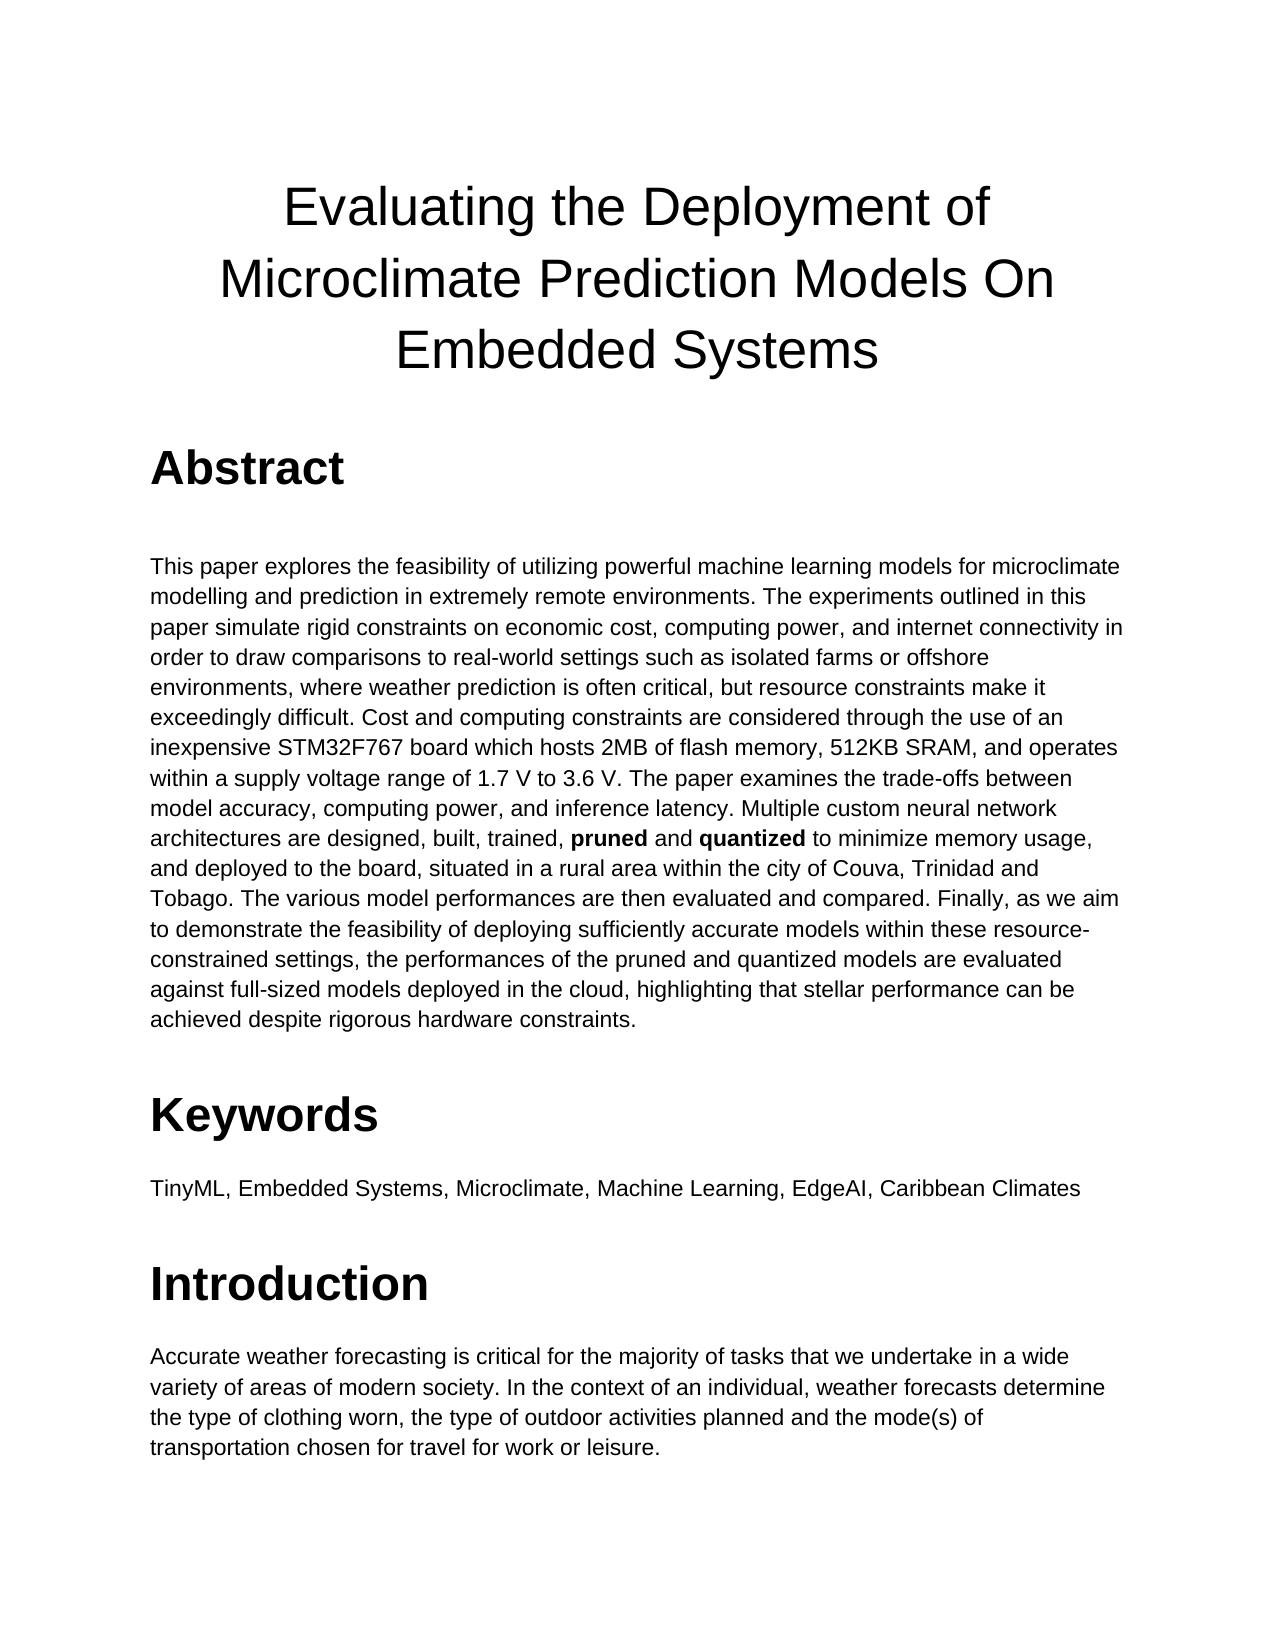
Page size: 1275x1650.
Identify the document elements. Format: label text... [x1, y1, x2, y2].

subtitle Abstract [150, 440, 1125, 495]
title Evaluating the Deployment of Microclimate Prediction Models On Embedded Systems [150, 175, 1125, 380]
subtitle This paper explores the feasibility of utilizing powerful machine learning models for microclimate modelling and prediction in extremely remote environments. The experiments outlined in this paper simulate rigid constraints on economic cost, computing power, and internet connectivity in order to draw comparisons to real-world settings such as isolated farms or offshore environments, where weather prediction is often critical, but resource constraints make it exceedingly difficult. Cost and computing constraints are considered through the use of an inexpensive STM32F767 board which hosts 2MB of flash memory, 512KB SRAM, and operates within a supply voltage range of 1.7 V to 3.6 V. The paper examines the trade-offs between model accuracy, computing power, and inference latency. Multiple custom neural network architectures are designed, built, trained, pruned and quantized to minimize memory usage, and deployed to the board, situated in a rural area within the city of Couva, Trinidad and Tobago. The various model performances are then evaluated and compared. Finally, as we aim to demonstrate the feasibility of deploying sufficiently accurate models within these resource-constrained settings, the performances of the pruned and quantized models are evaluated against full-sized models deployed in the cloud, highlighting that stellar performance can be achieved despite rigorous hardware constraints. [150, 553, 1125, 1032]
text Accurate weather forecasting is critical for the majority of tasks that we undertake in a wide variety of areas of modern society. In the context of an individual, weather forecasts determine the type of clothing worn, the type of outdoor activities planned and the mode(s) of transportation chosen for travel for work or leisure. [150, 1343, 1125, 1460]
subtitle Keywords [150, 1086, 1125, 1141]
subtitle Introduction [150, 1255, 1125, 1310]
text TinyML, Embedded Systems, Microclimate, Machine Learning, EdgeAI, Caribbean Climates [150, 1175, 1125, 1201]
